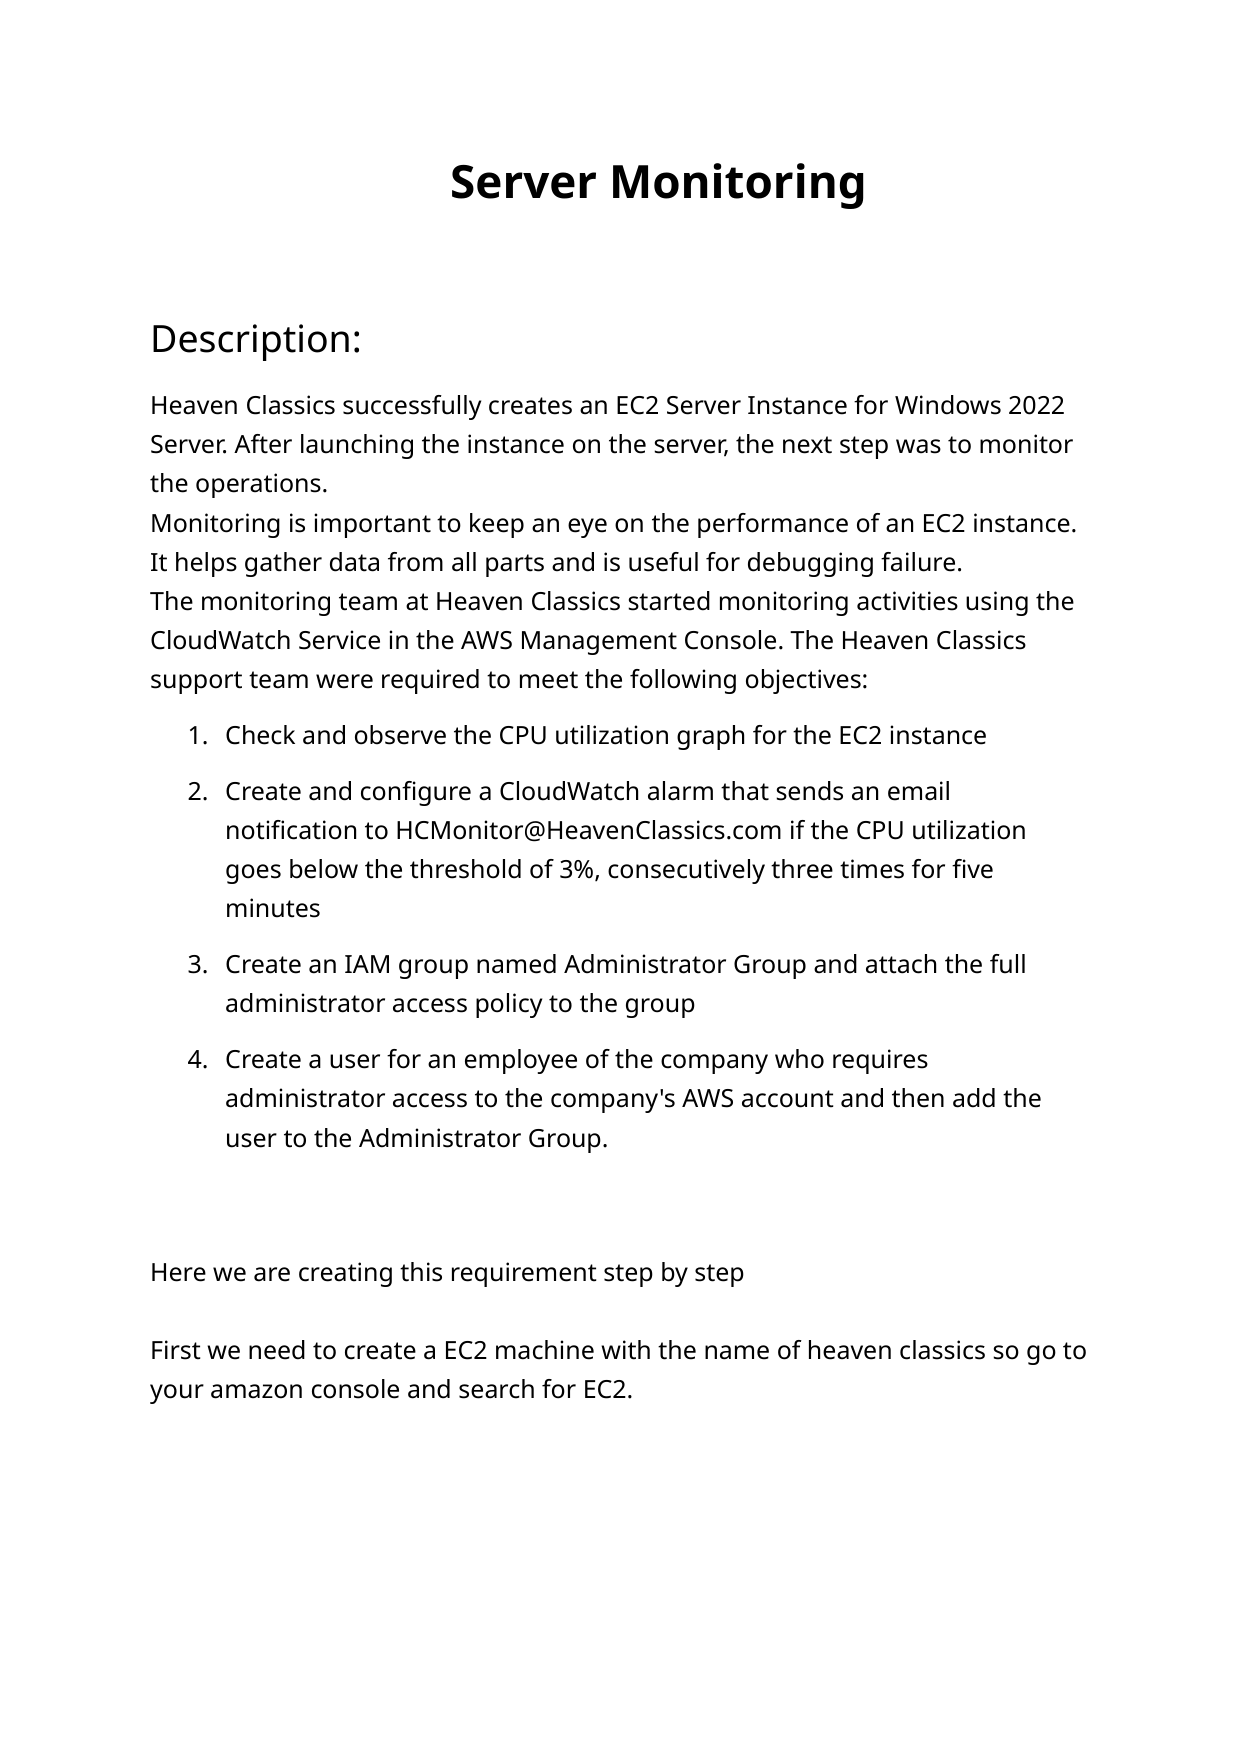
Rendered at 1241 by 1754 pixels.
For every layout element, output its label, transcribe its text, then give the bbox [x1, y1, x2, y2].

text Description: [150, 312, 1090, 363]
list Check and observe the CPU utilization graph for the EC2 instance [187, 718, 1090, 752]
list Create and configure a CloudWatch alarm that sends an email notification to HCMonitor@HeavenClassics.com if the CPU utilization goes below the threshold of 3%, consecutively three times for five minutes [187, 774, 1090, 925]
text Server Monitoring [450, 150, 1090, 291]
list Create a user for an employee of the company who requires administrator access to the company's AWS account and then add the user to the Administrator Group. [187, 1042, 1090, 1154]
list Create an IAM group named Administrator Group and attach the full administrator access policy to the group [187, 947, 1090, 1020]
text Heaven Classics successfully creates an EC2 Server Instance for Windows 2022 Server. After launching the instance on the server, the next step was to monitor the operations. Monitoring is important to keep an eye on the performance of an EC2 instance. It helps gather data from all parts and is useful for debugging failure. The monitoring team at Heaven Classics started monitoring activities using the CloudWatch Service in the AWS Management Console. The Heaven Classics support team were required to meet the following objectives: [150, 388, 1090, 696]
text Here we are creating this requirement step by step First we need to create a EC2 machine with the name of heaven classics so go to your amazon console and search for EC2. And then press launch instances. Now we need to name our instance as heaven classics mentioned above in the description. And select the windows with 2022 base in application and OS image section. And select instance type as t2.micro And in keypair section select option as create new keypair. Then give your keypair a name and select .pem key to connect using open SSH. And click on create key pair. In network settings keep it as default and launch Instance. After clicking on launch instance we can see our instance is creating it will take 2 to 3 mins to create our instance. so we can see our instance is created and upon running now. And the click on instance we can see down a tab called monitoring click on that you can see the CPU utilization for our EC2 instance. Creating cloud watch alarm: On search bar search for cloud watch. The press enter. Press on Alarms then press on create alarm. [150, 1176, 1090, 1445]
